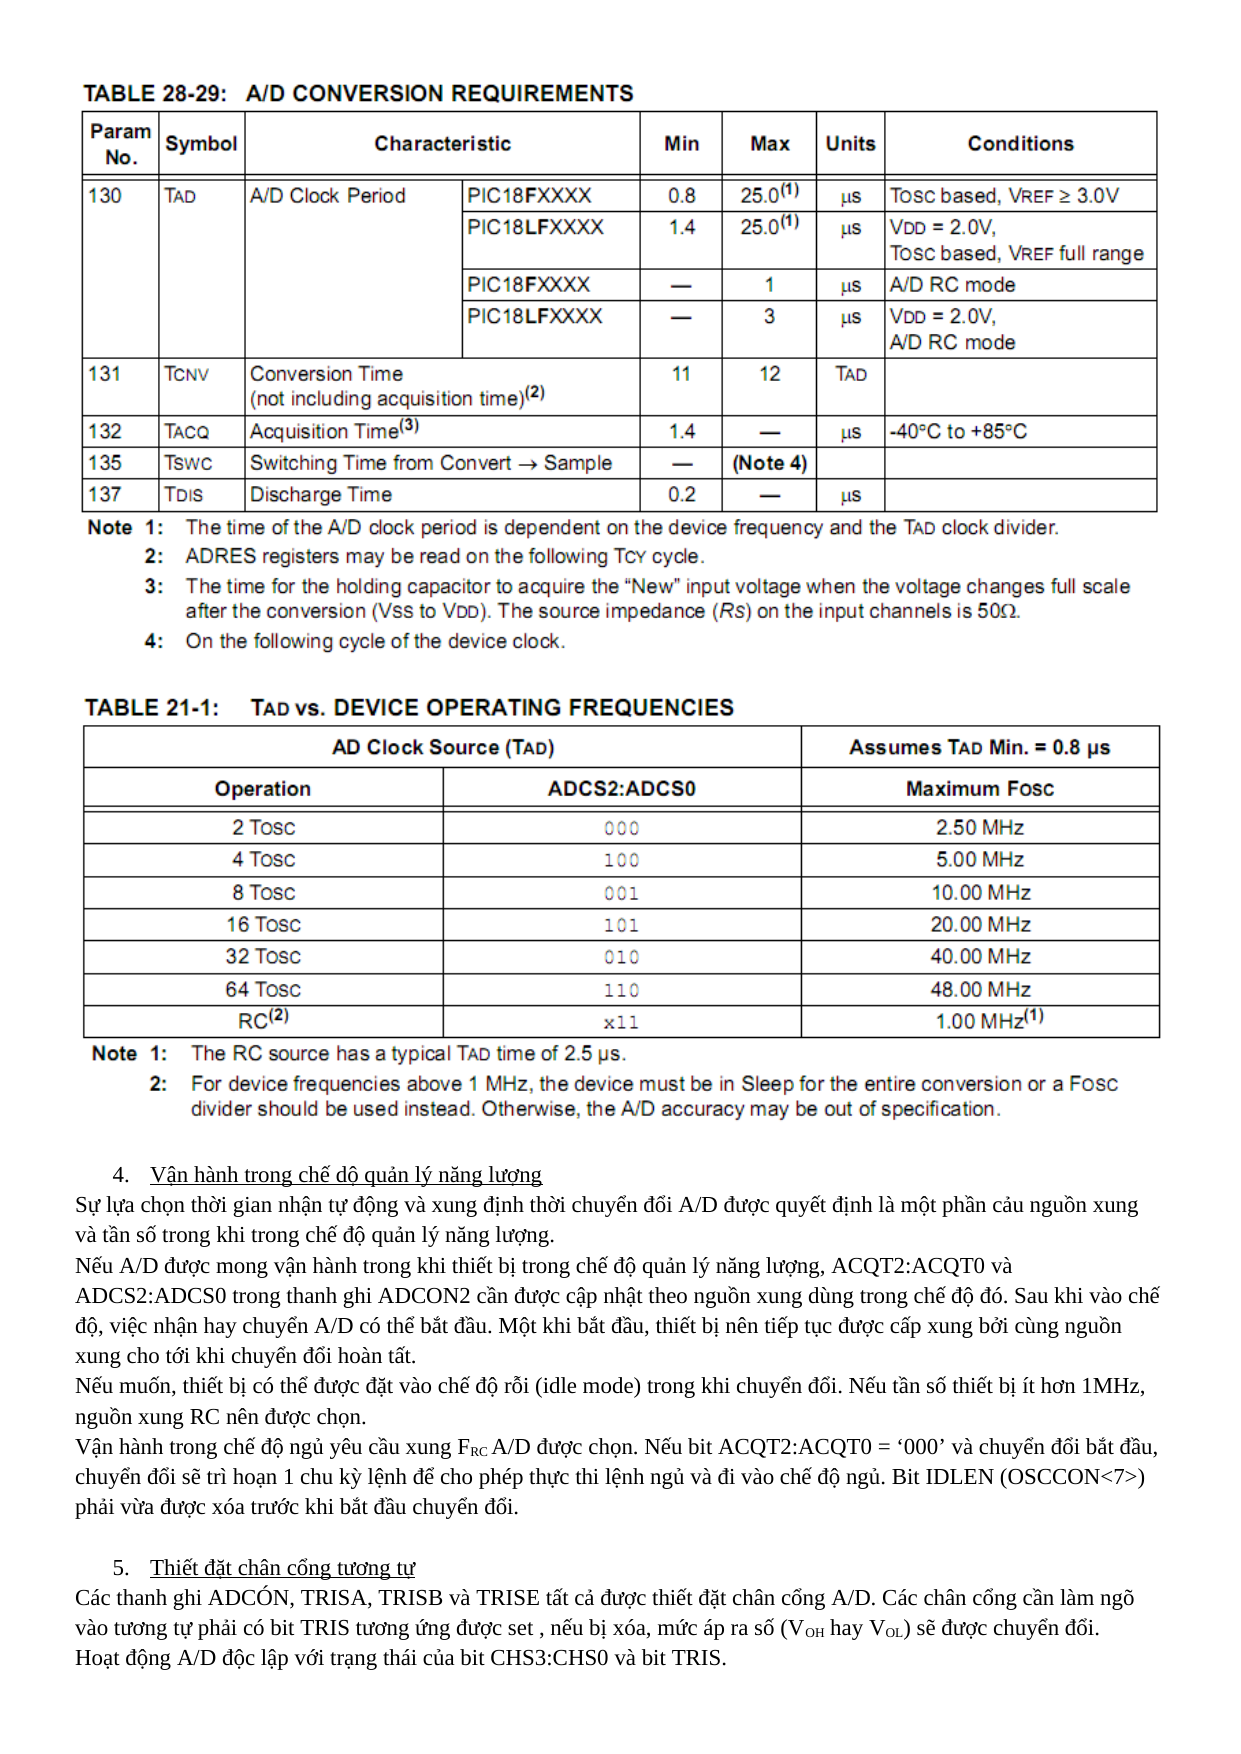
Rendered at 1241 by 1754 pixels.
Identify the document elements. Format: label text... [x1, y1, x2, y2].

picture [75, 75, 1166, 655]
text Các thanh ghi ADCÓN, TRISA, TRISB và TRISE tất cả được thiết đặt chân cổng A/D. Các chân cổng cần làm ngõ vào tương tự phải có bit TRIS tương ứng được set , nếu bị xóa, mức áp ra số (VOH hay VOL) sẽ được chuyển đổi. [75, 1584, 1165, 1641]
text Nếu A/D được mong vận hành trong khi thiết bị trong chế độ quản lý năng lượng, ACQT2:ACQT0 và ADCS2:ADCS0 trong thanh ghi ADCON2 cần được cập nhật theo nguồn xung dùng trong chế độ đó. Sau khi vào chế độ, việc nhận hay chuyển A/D có thể bắt đầu. Một khi bắt đầu, thiết bị nên tiếp tục được cấp xung bởi cùng nguồn xung cho tới khi chuyển đổi hoàn tất. [75, 1252, 1165, 1369]
text Sự lựa chọn thời gian nhận tự động và xung định thời chuyển đổi A/D được quyết định là một phần cảu nguồn xung và tần số trong khi trong chế độ quản lý năng lượng. [75, 1191, 1165, 1248]
picture [75, 688, 1166, 1127]
list Thiết đặt chân cổng tương tự [112, 1554, 1165, 1580]
text Nếu muốn, thiết bị có thể được đặt vào chế độ rỗi (idle mode) trong khi chuyển đổi. Nếu tần số thiết bị ít hơn 1MHz, nguồn xung RC nên được chọn. [75, 1373, 1165, 1429]
list Vận hành trong chế dộ quản lý năng lượng [112, 1161, 1165, 1187]
text Vận hành trong chế độ ngủ yêu cầu xung FRC A/D được chọn. Nếu bit ACQT2:ACQT0 = ‘000’ và chuyển đổi bắt đầu, chuyển đổi sẽ trì hoạn 1 chu kỳ lệnh để cho phép thực thi lệnh ngủ và đi vào chế độ ngủ. Bit IDLEN (OSCCON<7>) phải vừa được xóa trước khi bắt đầu chuyển đổi. [75, 1433, 1165, 1520]
text Hoạt động A/D độc lập với trạng thái của bit CHS3:CHS0 và bit TRIS. [75, 1644, 1165, 1671]
